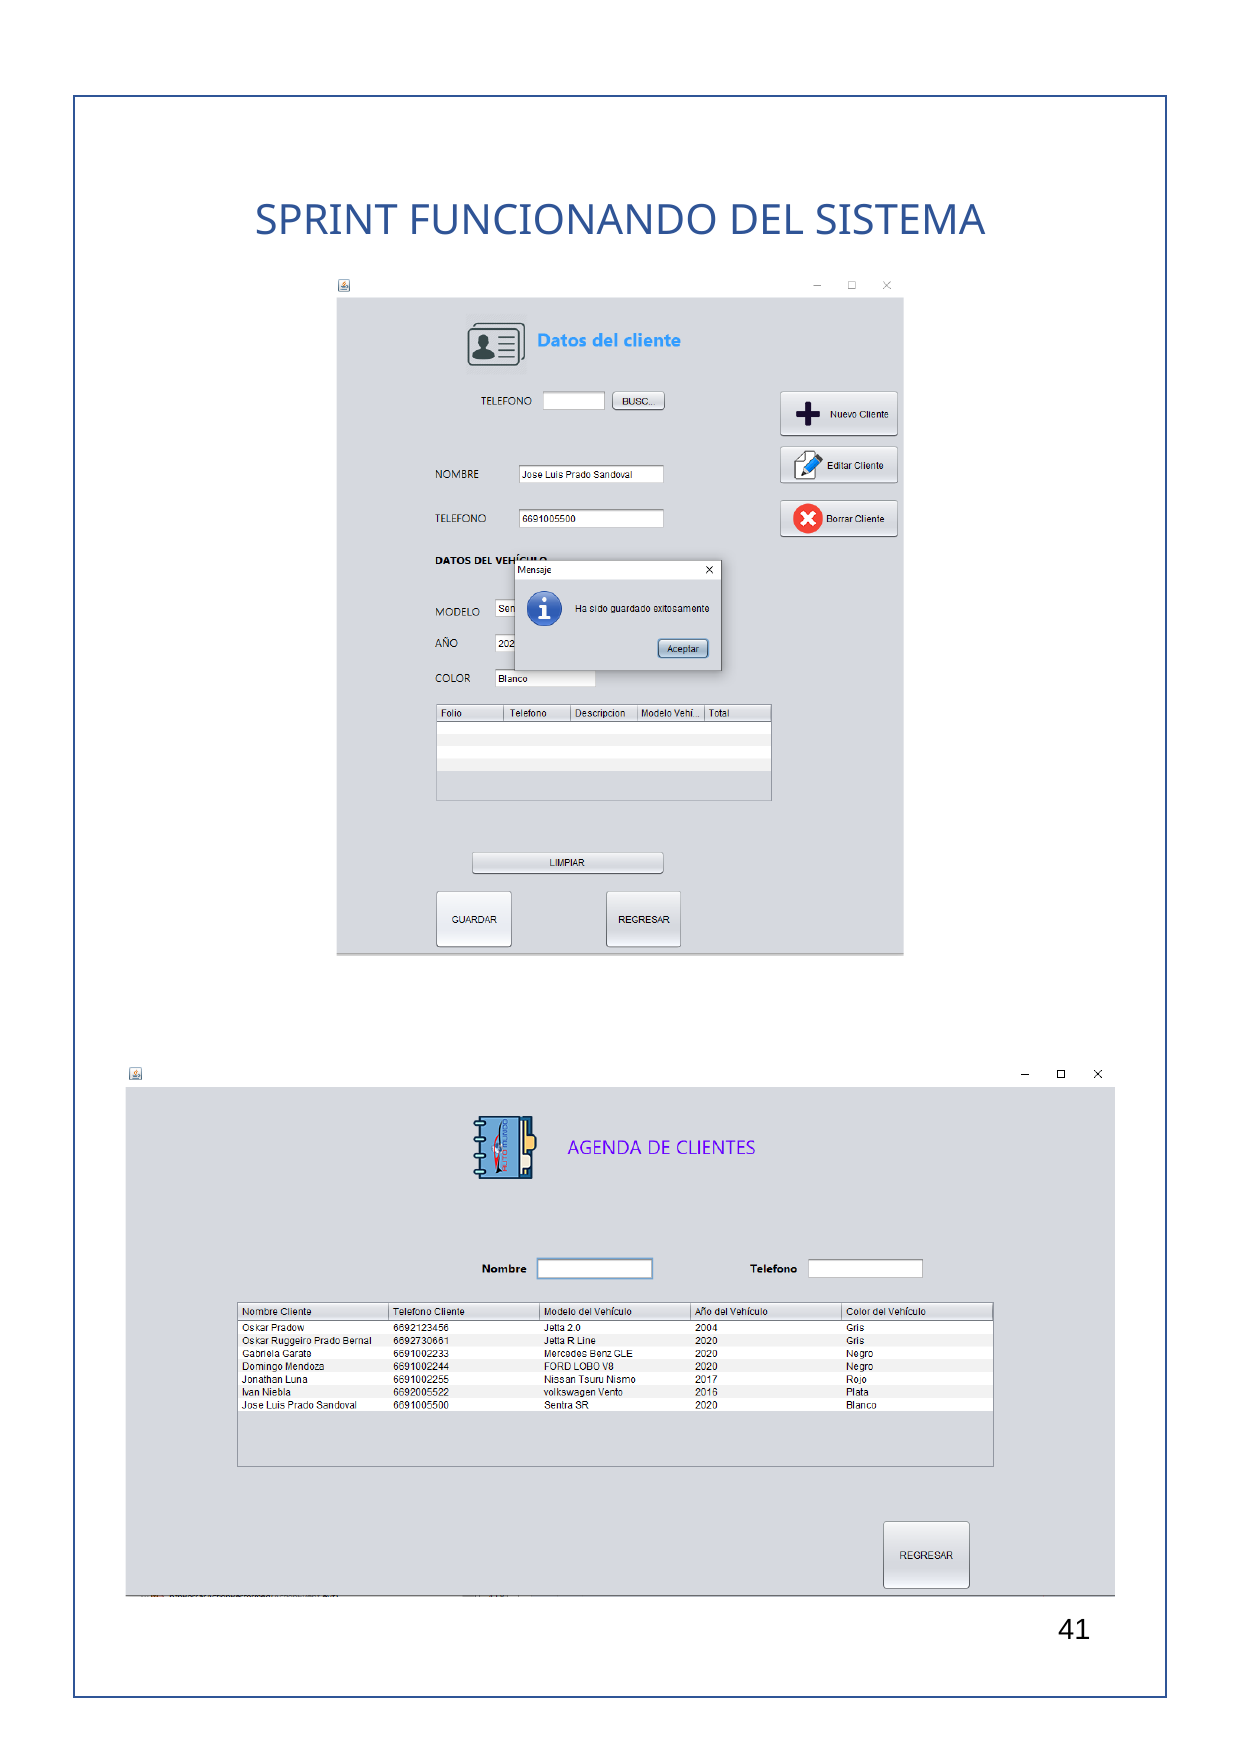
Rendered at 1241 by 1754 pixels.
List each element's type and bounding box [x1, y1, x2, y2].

picture [125, 1067, 1115, 1597]
picture [336, 275, 904, 956]
